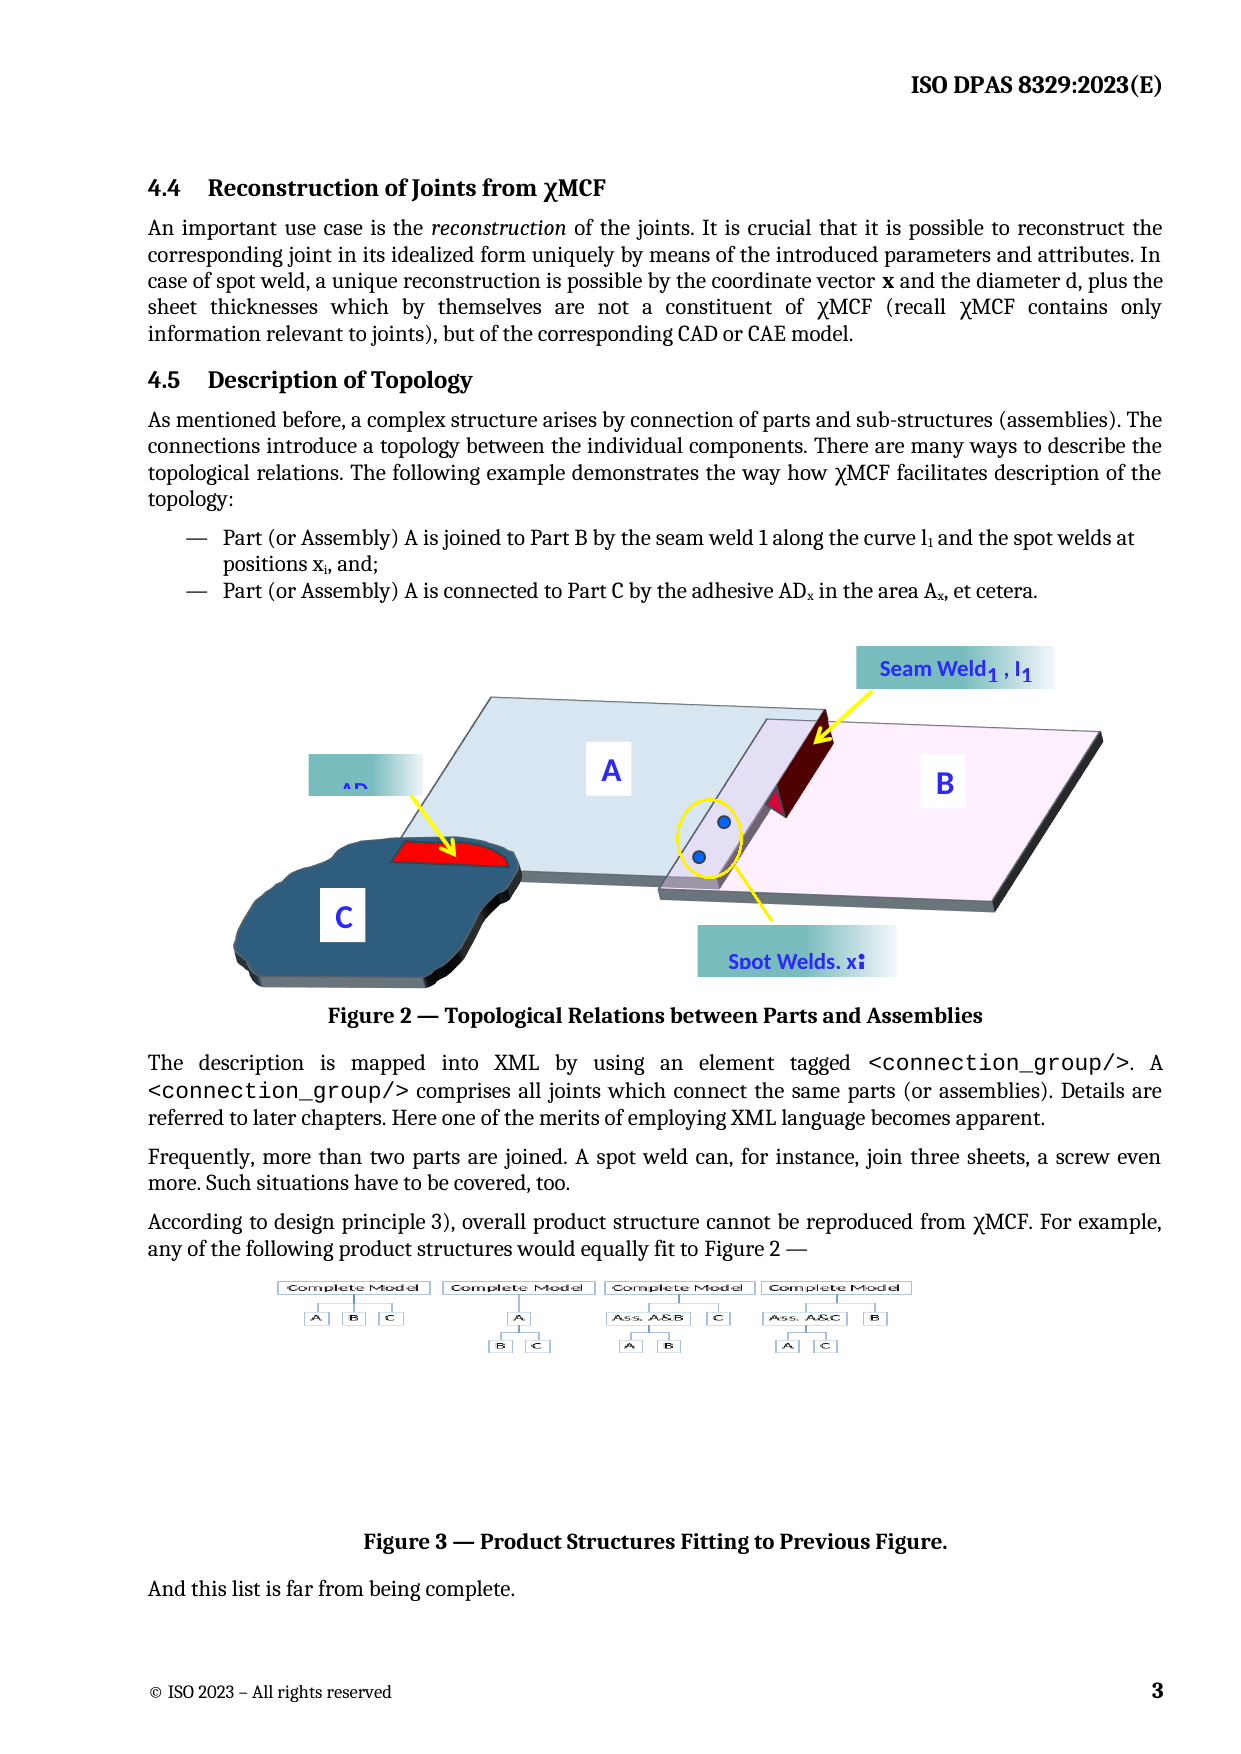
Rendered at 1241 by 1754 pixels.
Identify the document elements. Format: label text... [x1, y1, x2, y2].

subtitle Description of Topology [148, 366, 1163, 394]
text According to design principle 3), overall product structure cannot be reproduced from χMCF. For example, any of the following product structures would equally fit to Figure 2 — [148, 1209, 1163, 1262]
text An important use case is the reconstruction of the joints. It is crucial that it is possible to reconstruct the corresponding joint in its idealized form uniquely by means of the introduced parameters and attributes. In case of spot weld, a unique reconstruction is possible by the coordinate vector x and the diameter d, plus the sheet thicknesses which by themselves are not a constituent of χMCF (recall χMCF contains only information relevant to joints), but of the corresponding CAD or CAE model. [148, 215, 1163, 347]
text And this list is far from being complete. [148, 1576, 1163, 1602]
text As mentioned before, a complex structure arises by connection of parts and sub-structures (assemblies). The connections introduce a topology between the individual components. There are many ways to describe the topological relations. The following example demonstrates the way how χMCF facilitates description of the topology: [148, 407, 1163, 512]
list Part (or Assembly) A is joined to Part B by the seam weld 1 along the curve l1 and the spot welds at positions xi, and; [185, 525, 1163, 577]
text Figure 3 — Product Structures Fitting to Previous Figure. [148, 1529, 1163, 1555]
picture [206, 603, 1105, 991]
subtitle Reconstruction of Joints from χMCF [148, 174, 1163, 203]
text Frequently, more than two parts are joined. A spot weld can, for instance, join three sheets, a screw even more. Such situations have to be covered, too. [148, 1144, 1163, 1196]
text Figure 2 — Topological Relations between Parts and Assemblies [148, 1003, 1163, 1029]
list Part (or Assembly) A is connected to Part C by the adhesive ADx in the area Ax, et cetera. [185, 577, 1163, 604]
text The description is mapped into XML by using an element tagged <connection_group/>. A <connection_group/> comprises all joints which connect the same parts (or assemblies). Details are referred to later chapters. Here one of the merits of employing XML language becomes apparent. [148, 1050, 1163, 1131]
